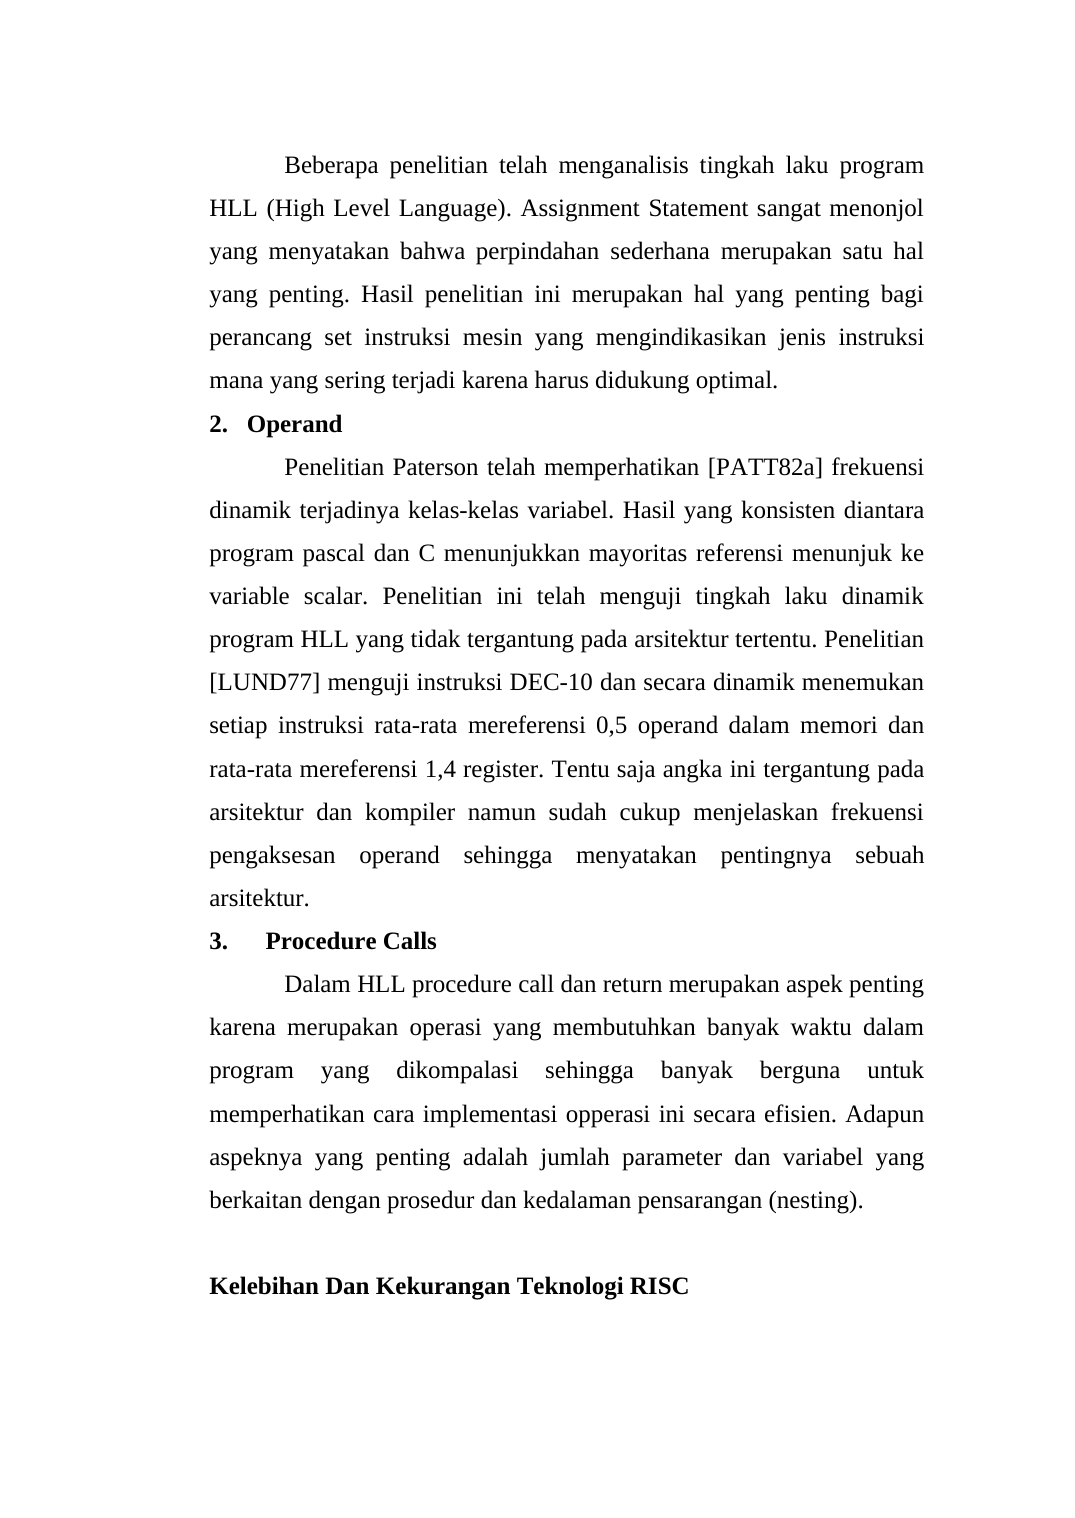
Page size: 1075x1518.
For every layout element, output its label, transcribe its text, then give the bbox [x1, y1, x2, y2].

list Operand [209, 409, 925, 437]
list Procedure Calls [209, 926, 925, 955]
text Dalam HLL procedure call dan return merupakan aspek penting karena merupakan operasi yang membutuhkan banyak waktu dalam program yang dikompalasi sehingga banyak berguna untuk memperhatikan cara implementasi opperasi ini secara efisien. Adapun aspeknya yang penting adalah jumlah parameter dan variabel yang berkaitan dengan prosedur dan kedalaman pensarangan (nesting). [209, 969, 925, 1214]
text Penelitian Paterson telah memperhatikan [PATT82a] frekuensi dinamik terjadinya kelas-kelas variabel. Hasil yang konsisten diantara program pascal dan C menunjukkan mayoritas referensi menunjuk ke variable scalar. Penelitian ini telah menguji tingkah laku dinamik program HLL yang tidak tergantung pada arsitektur tertentu. Penelitian [LUND77] menguji instruksi DEC-10 dan secara dinamik menemukan setiap instruksi rata-rata mereferensi 0,5 operand dalam memori dan rata-rata mereferensi 1,4 register. Tentu saja angka ini tergantung pada arsitektur dan kompiler namun sudah cukup menjelaskan frekuensi pengaksesan operand sehingga menyatakan pentingnya sebuah arsitektur. [209, 452, 925, 912]
text Kelebihan Dan Kekurangan Teknologi RISC [150, 1271, 925, 1300]
text Beberapa penelitian telah menganalisis tingkah laku program HLL (High Level Language). Assignment Statement sangat menonjol yang menyatakan bahwa perpindahan sederhana merupakan satu hal yang penting. Hasil penelitian ini merupakan hal yang penting bagi perancang set instruksi mesin yang mengindikasikan jenis instruksi mana yang sering terjadi karena harus didukung optimal. [209, 150, 925, 394]
